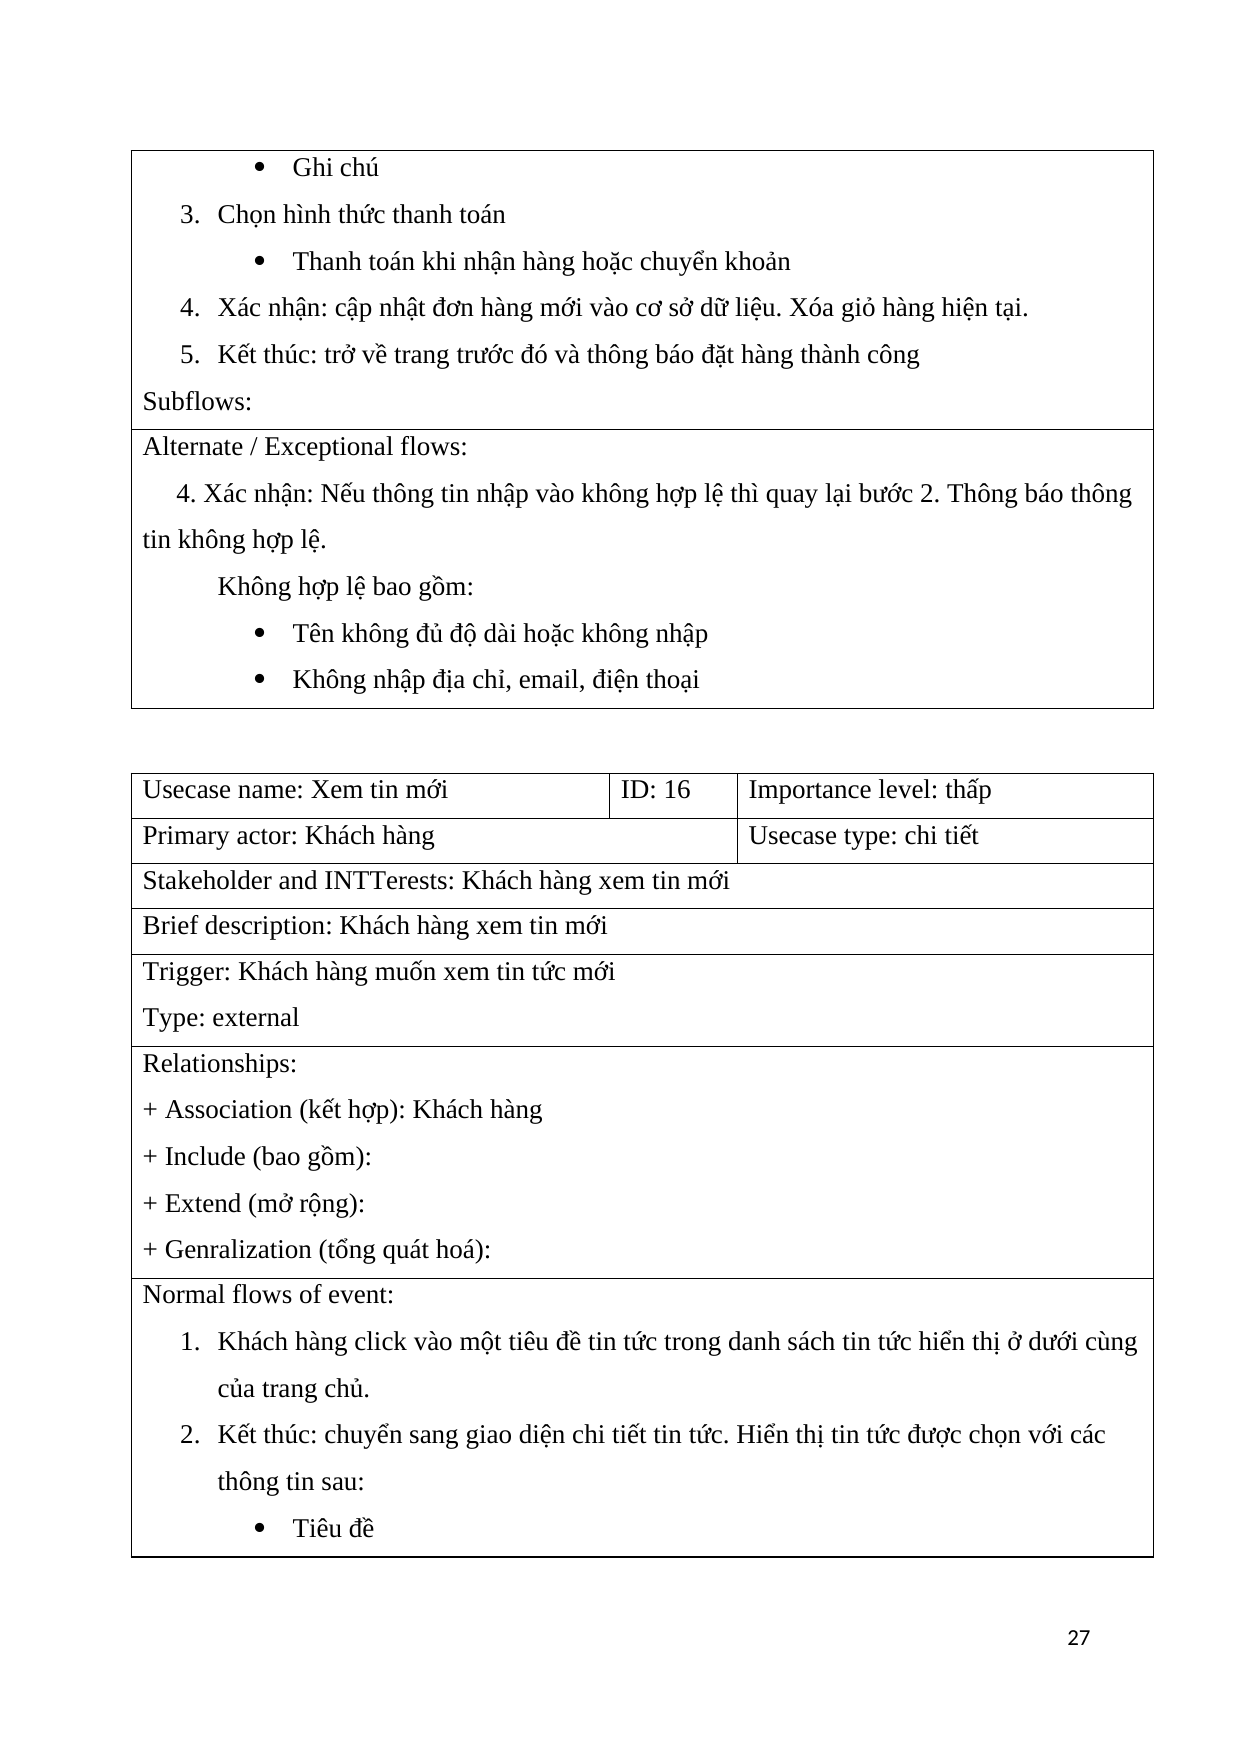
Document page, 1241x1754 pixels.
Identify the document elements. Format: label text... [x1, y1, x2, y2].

table_cell Alternate / Exceptional flows: 4. Xác nhận: Nếu thông tin nhập vào không hợp lệ thì quay lại bước 2. Thông báo thông tin không hợp lệ. Không hợp lệ bao gồm: Tên không đủ độ dài hoặc không nhập Không nhập địa chỉ, email, điện thoại [132, 430, 1153, 708]
table_header ID: 16 [610, 774, 737, 818]
table_header Importance level: thấp [738, 774, 1153, 818]
table_cell Brief description: Khách hàng xem tin mới [132, 909, 1153, 954]
table_cell Usecase type: chi tiết [738, 819, 1153, 863]
table_header Usecase name: Xem tin mới [132, 774, 609, 818]
table_cell Trigger: Khách hàng muốn xem tin tức mới Type: external [132, 955, 1153, 1046]
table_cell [132, 151, 1153, 429]
table_cell Relationships: + Association (kết hợp): Khách hàng + Include (bao gồm): + Extend (mở rộng): + Genralization (tổng quát hoá): [132, 1047, 1153, 1278]
table_cell Stakeholder and INTTerests: Khách hàng xem tin mới [132, 864, 1153, 908]
table_cell Primary actor: Khách hàng [132, 819, 737, 863]
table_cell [132, 1279, 1153, 1556]
